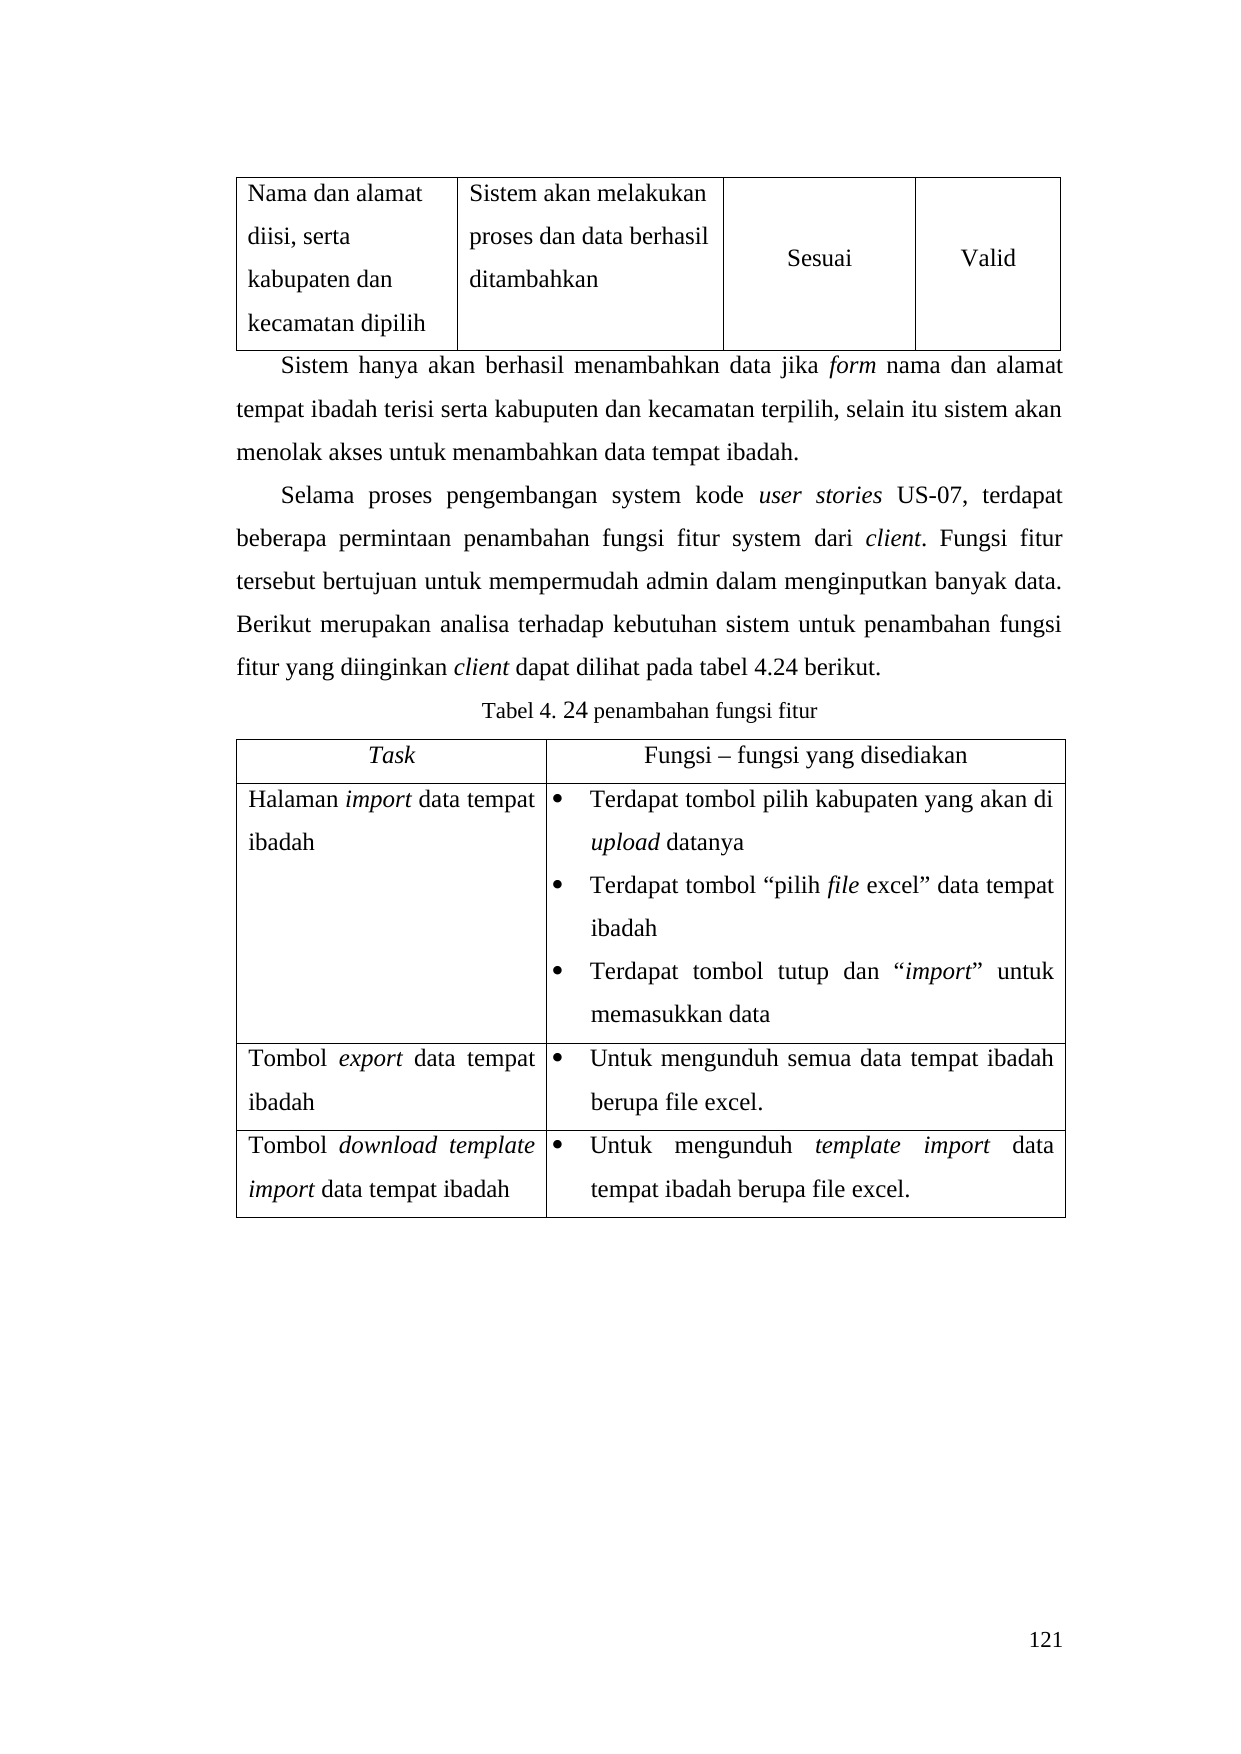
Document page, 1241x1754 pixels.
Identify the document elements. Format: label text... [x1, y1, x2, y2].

table_cell Tombol download template import data tempat ibadah [237, 1131, 546, 1217]
table_header Task [237, 740, 546, 783]
table_cell Untuk mengunduh template import data tempat ibadah berupa file excel. [547, 1131, 1065, 1217]
table_header Fungsi – fungsi yang disediakan [547, 740, 1065, 783]
table_cell Sesuai [724, 178, 915, 349]
table_cell Terdapat tombol pilih kabupaten yang akan di upload datanya Terdapat tombol “pilih file excel” data tempat ibadah Terdapat tombol tutup dan “import” untuk memasukkan data [547, 784, 1065, 1042]
text Sistem hanya akan berhasil menambahkan data jika form nama dan alamat tempat ibadah terisi serta kabuputen dan kecamatan terpilih, selain itu sistem akan menolak akses untuk menambahkan data tempat ibadah. [236, 351, 1063, 466]
table_cell Valid [916, 178, 1060, 349]
table_cell Tombol export data tempat ibadah [237, 1044, 546, 1129]
text Tabel 4. 24 penambahan fungsi fitur [236, 696, 1063, 724]
text Selama proses pengembangan system kode user stories US-07, terdapat beberapa permintaan penambahan fungsi fitur system dari client. Fungsi fitur tersebut bertujuan untuk mempermudah admin dalam menginputkan banyak data. Berikut merupakan analisa terhadap kebutuhan sistem untuk penambahan fungsi fitur yang diinginkan client dapat dilihat pada tabel 4.24 berikut. [236, 480, 1063, 681]
table_cell Halaman import data tempat ibadah [237, 784, 546, 1042]
table_cell Sistem akan melakukan proses dan data berhasil ditambahkan [458, 178, 723, 349]
table_cell Untuk mengunduh semua data tempat ibadah berupa file excel. [547, 1044, 1065, 1129]
table_cell Nama dan alamat diisi, serta kabupaten dan kecamatan dipilih [237, 178, 457, 349]
